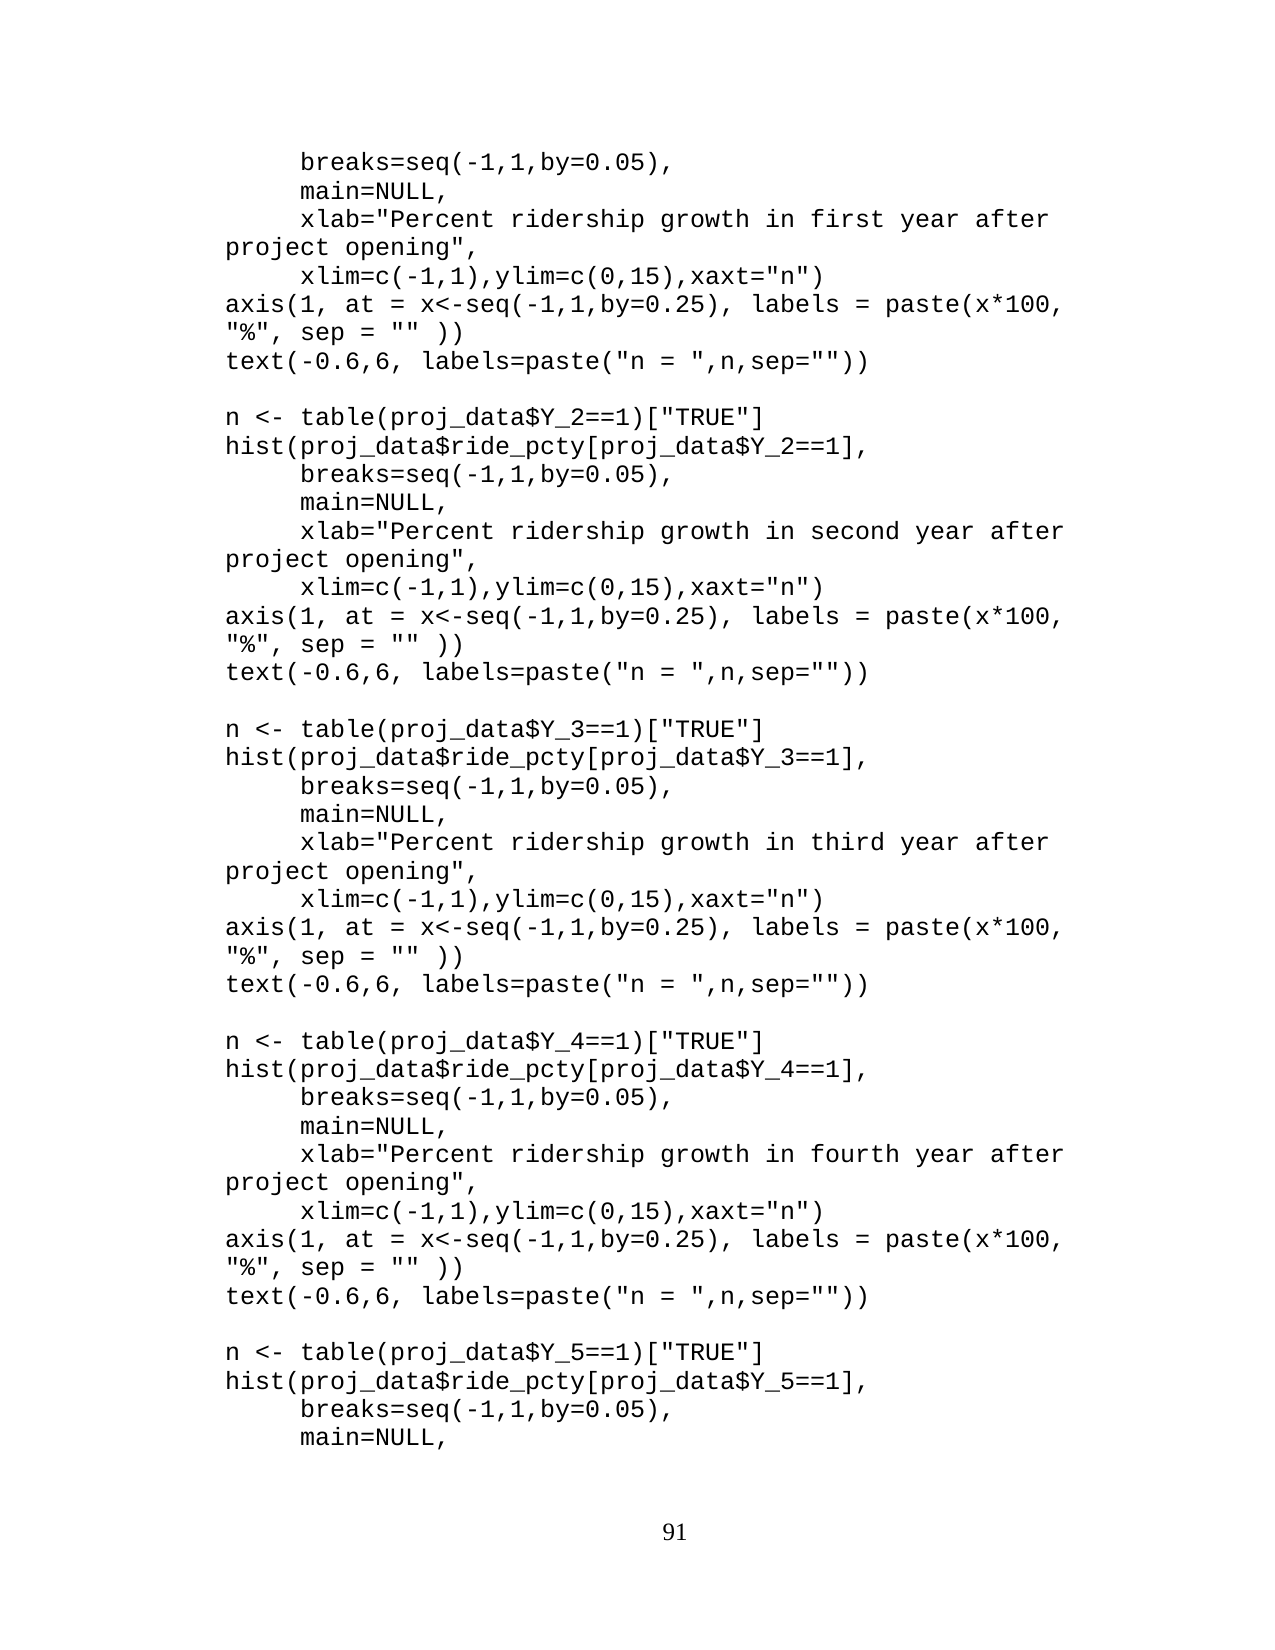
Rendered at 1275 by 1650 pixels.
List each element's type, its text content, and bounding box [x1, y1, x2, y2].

text text(-0.6,6, labels=paste("n = ",n,sep="")) [225, 348, 1125, 377]
text n <- table(proj_data$Y_2==1)["TRUE"] [225, 405, 1125, 433]
text axis(1, at = x<-seq(-1,1,by=0.25), labels = paste(x*100, "%", sep = "" )) [225, 292, 1125, 348]
text n <- table(proj_data$Y_3==1)["TRUE"] [225, 717, 1125, 745]
text text(-0.6,6, labels=paste("n = ",n,sep="")) [225, 660, 1125, 688]
text breaks=seq(-1,1,by=0.05), [225, 150, 1125, 178]
text xlab="Percent ridership growth in third year after project opening", [225, 830, 1125, 887]
text breaks=seq(-1,1,by=0.05), [225, 462, 1125, 490]
text xlab="Percent ridership growth in second year after project opening", [225, 518, 1125, 575]
text main=NULL, [225, 490, 1125, 518]
text n <- table(proj_data$Y_4==1)["TRUE"] [225, 1028, 1125, 1057]
text hist(proj_data$ride_pcty[proj_data$Y_2==1], [225, 433, 1125, 462]
text text(-0.6,6, labels=paste("n = ",n,sep="")) [225, 972, 1125, 1000]
text xlim=c(-1,1),ylim=c(0,15),xaxt="n") [225, 263, 1125, 292]
text axis(1, at = x<-seq(-1,1,by=0.25), labels = paste(x*100, "%", sep = "" )) [225, 1227, 1125, 1283]
text breaks=seq(-1,1,by=0.05), [225, 1085, 1125, 1113]
text n <- table(proj_data$Y_5==1)["TRUE"] [225, 1340, 1125, 1368]
text xlim=c(-1,1),ylim=c(0,15),xaxt="n") [225, 887, 1125, 915]
text xlab="Percent ridership growth in fourth year after project opening", [225, 1142, 1125, 1198]
text axis(1, at = x<-seq(-1,1,by=0.25), labels = paste(x*100, "%", sep = "" )) [225, 915, 1125, 972]
text xlim=c(-1,1),ylim=c(0,15),xaxt="n") [225, 575, 1125, 603]
text hist(proj_data$ride_pcty[proj_data$Y_5==1], [225, 1368, 1125, 1397]
text hist(proj_data$ride_pcty[proj_data$Y_4==1], [225, 1057, 1125, 1085]
text main=NULL, [225, 802, 1125, 830]
text text(-0.6,6, labels=paste("n = ",n,sep="")) [225, 1283, 1125, 1312]
text breaks=seq(-1,1,by=0.05), [225, 1397, 1125, 1425]
text breaks=seq(-1,1,by=0.05), [225, 773, 1125, 802]
text main=NULL, [225, 1425, 1125, 1453]
text main=NULL, [225, 178, 1125, 207]
text xlab="Percent ridership growth in first year after project opening", [225, 207, 1125, 263]
text hist(proj_data$ride_pcty[proj_data$Y_3==1], [225, 745, 1125, 773]
text main=NULL, [225, 1113, 1125, 1142]
text axis(1, at = x<-seq(-1,1,by=0.25), labels = paste(x*100, "%", sep = "" )) [225, 603, 1125, 660]
text xlim=c(-1,1),ylim=c(0,15),xaxt="n") [225, 1198, 1125, 1227]
